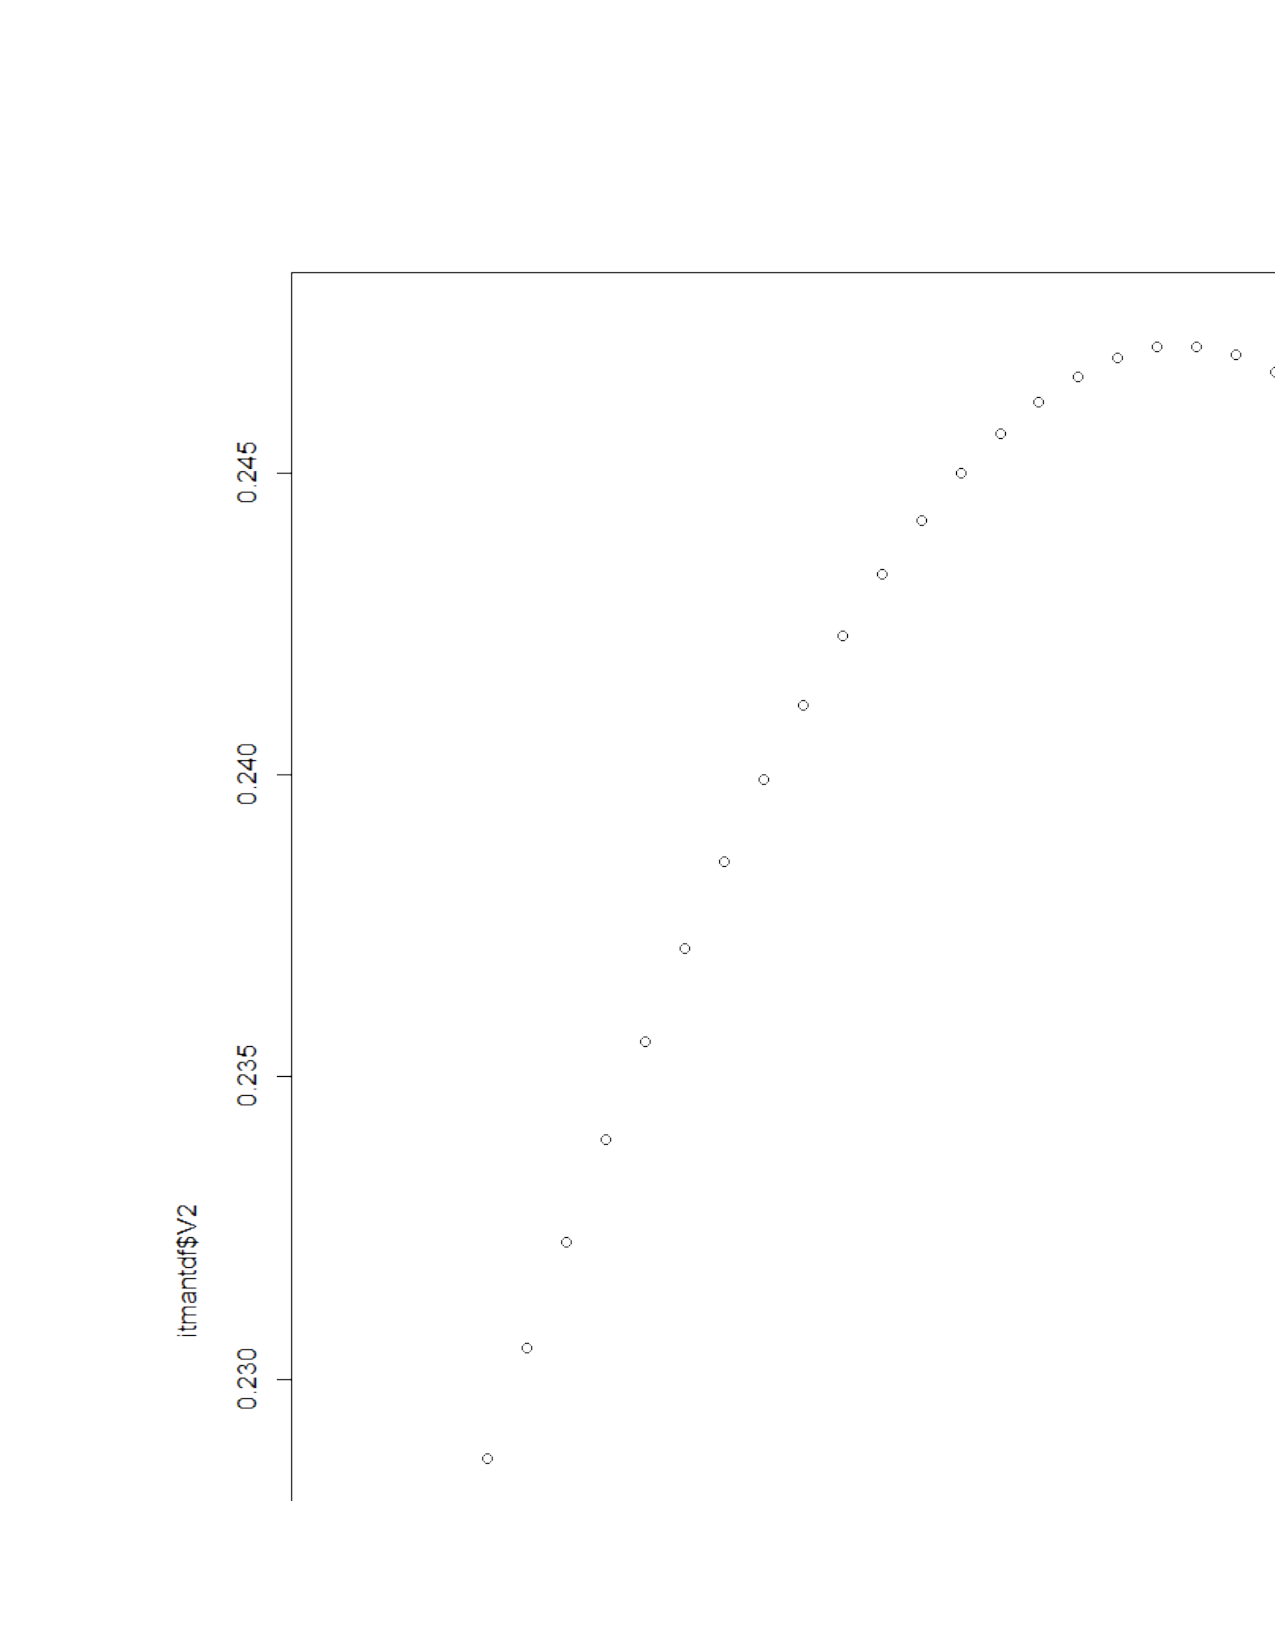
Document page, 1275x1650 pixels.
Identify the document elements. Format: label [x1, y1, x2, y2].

picture [168, 150, 1275, 1501]
